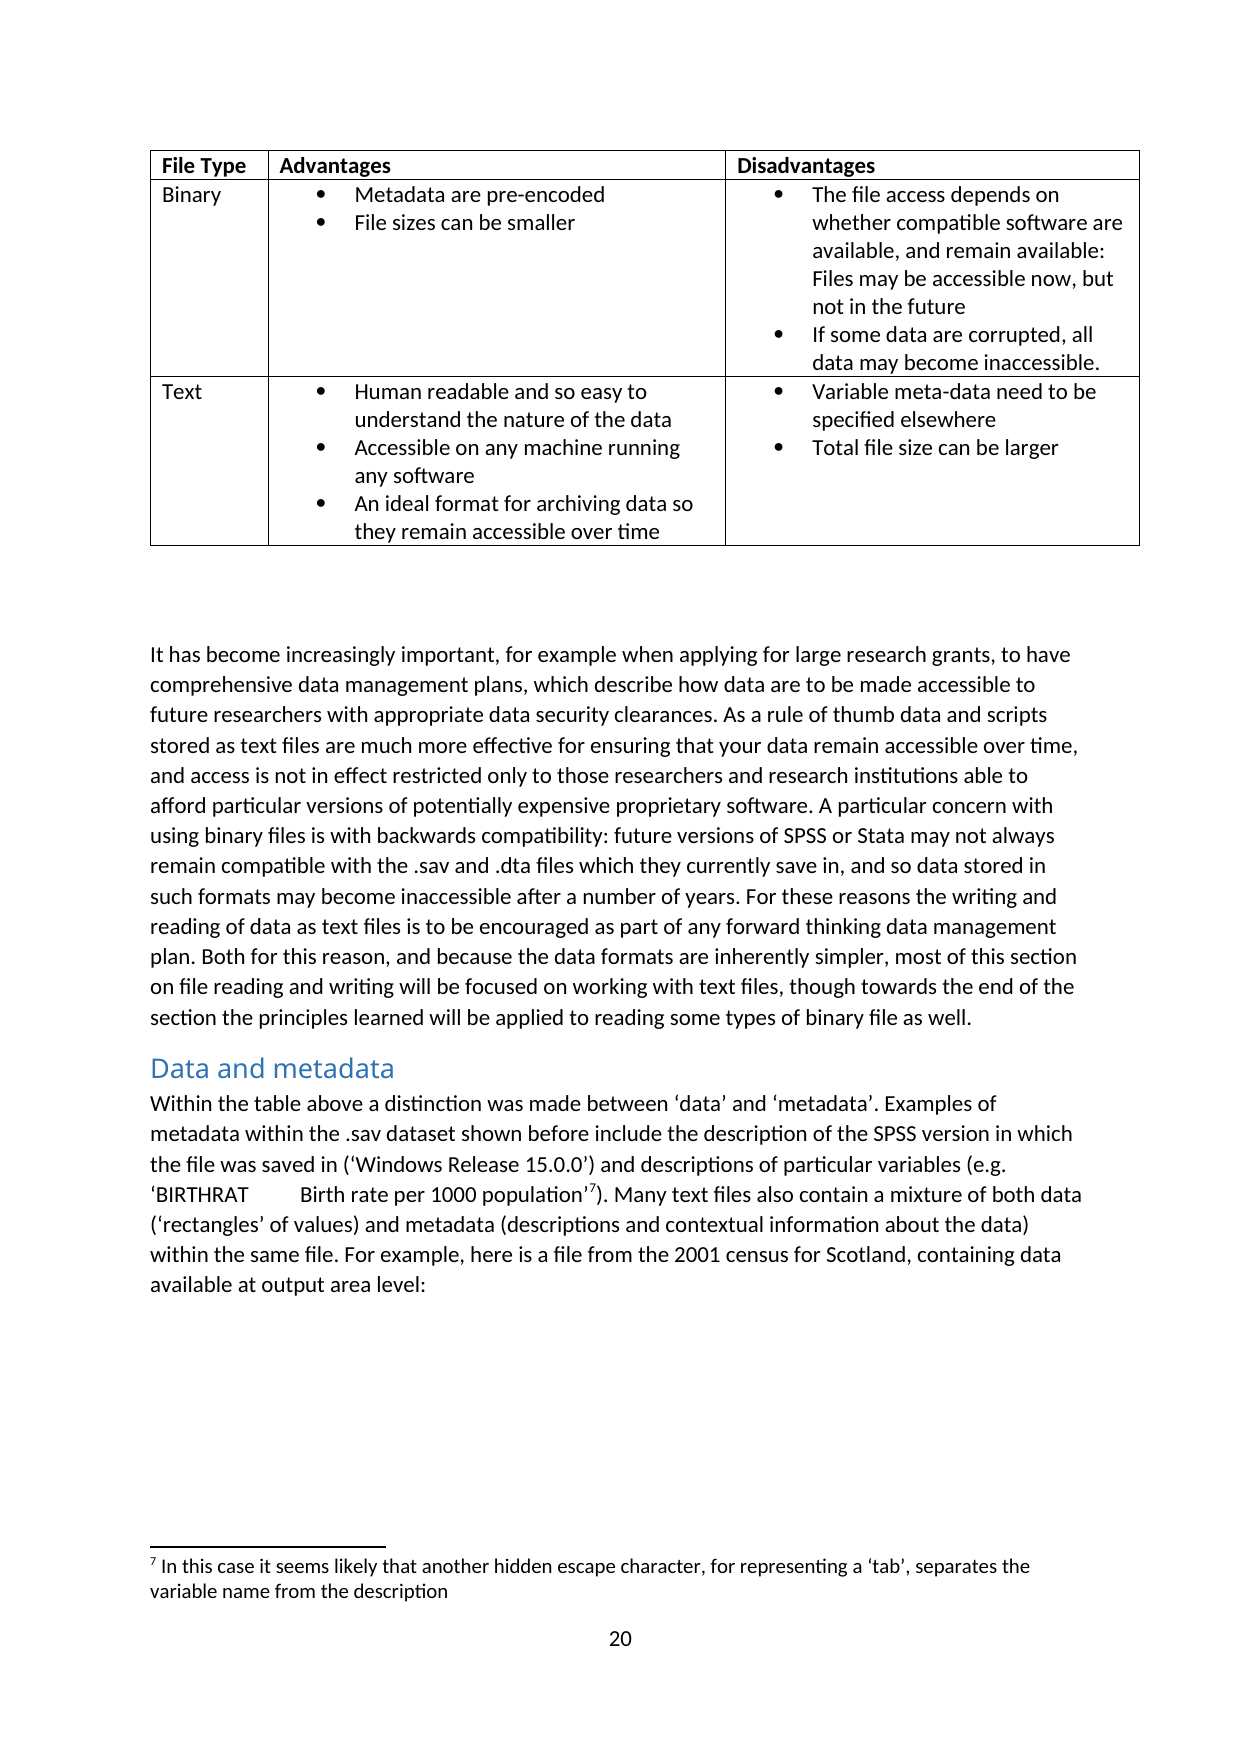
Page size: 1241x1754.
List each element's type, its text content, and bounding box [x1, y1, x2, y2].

table_cell Binary [151, 180, 268, 376]
text It has become increasingly important, for example when applying for large research grants, to have comprehensive data management plans, which describe how data are to be made accessible to future researchers with appropriate data security clearances. As a rule of thumb data and scripts stored as text files are much more effective for ensuring that your data remain accessible over time, and access is not in effect restricted only to those researchers and research institutions able to afford particular versions of potentially expensive proprietary software. A particular concern with using binary files is with backwards compatibility: future versions of SPSS or Stata may not always remain compatible with the .sav and .dta files which they currently save in, and so data stored in such formats may become inaccessible after a number of years. For these reasons the writing and reading of data as text files is to be encouraged as part of any forward thinking data management plan. Both for this reason, and because the data formats are inherently simpler, most of this section on file reading and writing will be focused on working with text files, though towards the end of the section the principles learned will be applied to reading some types of binary file as well. [150, 640, 1090, 1031]
subtitle Data and metadata [150, 1049, 1090, 1086]
text Within the table above a distinction was made between ‘data’ and ‘metadata’. Examples of metadata within the .sav dataset shown before include the description of the SPSS version in which the file was saved in (‘Windows Release 15.0.0’) and descriptions of particular variables (e.g. ‘BIRTHRAT Birth rate per 1000 population’). Many text files also contain a mixture of both data (‘rectangles’ of values) and metadata (descriptions and contextual information about the data) within the same file. For example, here is a file from the 2001 census for Scotland, containing data available at output area level: [150, 1089, 1090, 1299]
table_cell Metadata are pre-encoded File sizes can be smaller [269, 180, 725, 376]
table_cell Text [151, 377, 268, 545]
table_header File Type [151, 151, 268, 179]
table_cell Variable meta-data need to be specified elsewhere Total file size can be larger [726, 377, 1139, 545]
table_header Advantages [269, 151, 725, 179]
table_header Disadvantages [726, 151, 1139, 179]
table_cell Human readable and so easy to understand the nature of the data Accessible on any machine running any software An ideal format for archiving data so they remain accessible over time [269, 377, 725, 545]
table_cell The file access depends on whether compatible software are available, and remain available: Files may be accessible now, but not in the future If some data are corrupted, all data may become inaccessible. [726, 180, 1139, 376]
